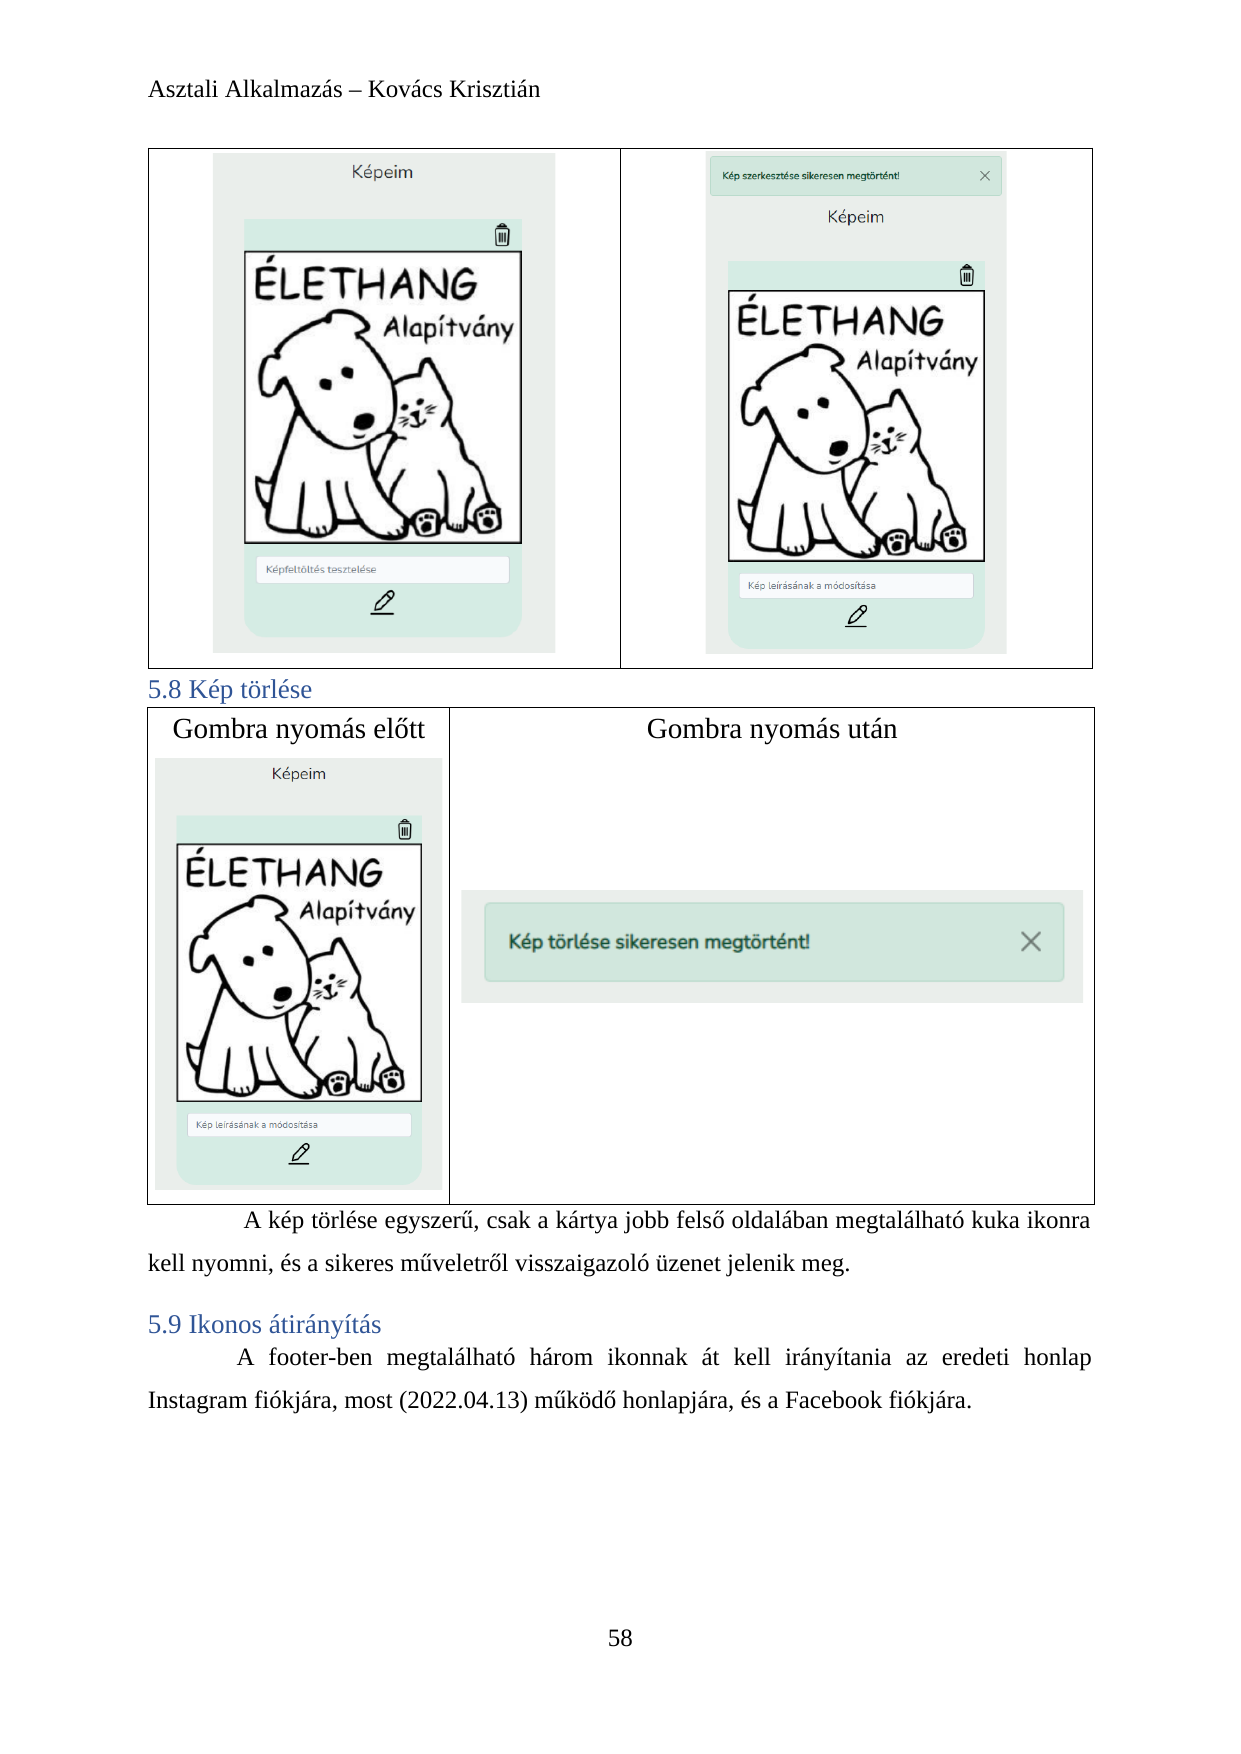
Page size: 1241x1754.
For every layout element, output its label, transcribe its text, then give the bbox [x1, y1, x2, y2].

table_header Gombra nyomás után [621, 149, 1092, 668]
picture [705, 151, 1007, 654]
subtitle 5.8 Kép törlése [148, 673, 1092, 704]
table_header Gombra nyomás előtt [149, 149, 620, 668]
picture [155, 758, 443, 1190]
picture [212, 153, 556, 653]
text A footer-ben megtalálható három ikonnak át kell irányítania az eredeti honlap Instagram fiókjára, most (2022.04.13) működő honlapjára, és a Facebook fiókjára. [148, 1342, 1092, 1413]
table_header Gombra nyomás előtt [148, 708, 449, 1204]
text A kép törlése egyszerű, csak a kártya jobb felső oldalában megtalálható kuka ikonra kell nyomni, és a sikeres műveletről visszaigazoló üzenet jelenik meg. [148, 1205, 1092, 1277]
table_header Gombra nyomás után [450, 708, 1094, 1204]
subtitle 5.9 Ikonos átirányítás [148, 1308, 1092, 1339]
picture [461, 890, 1084, 1003]
